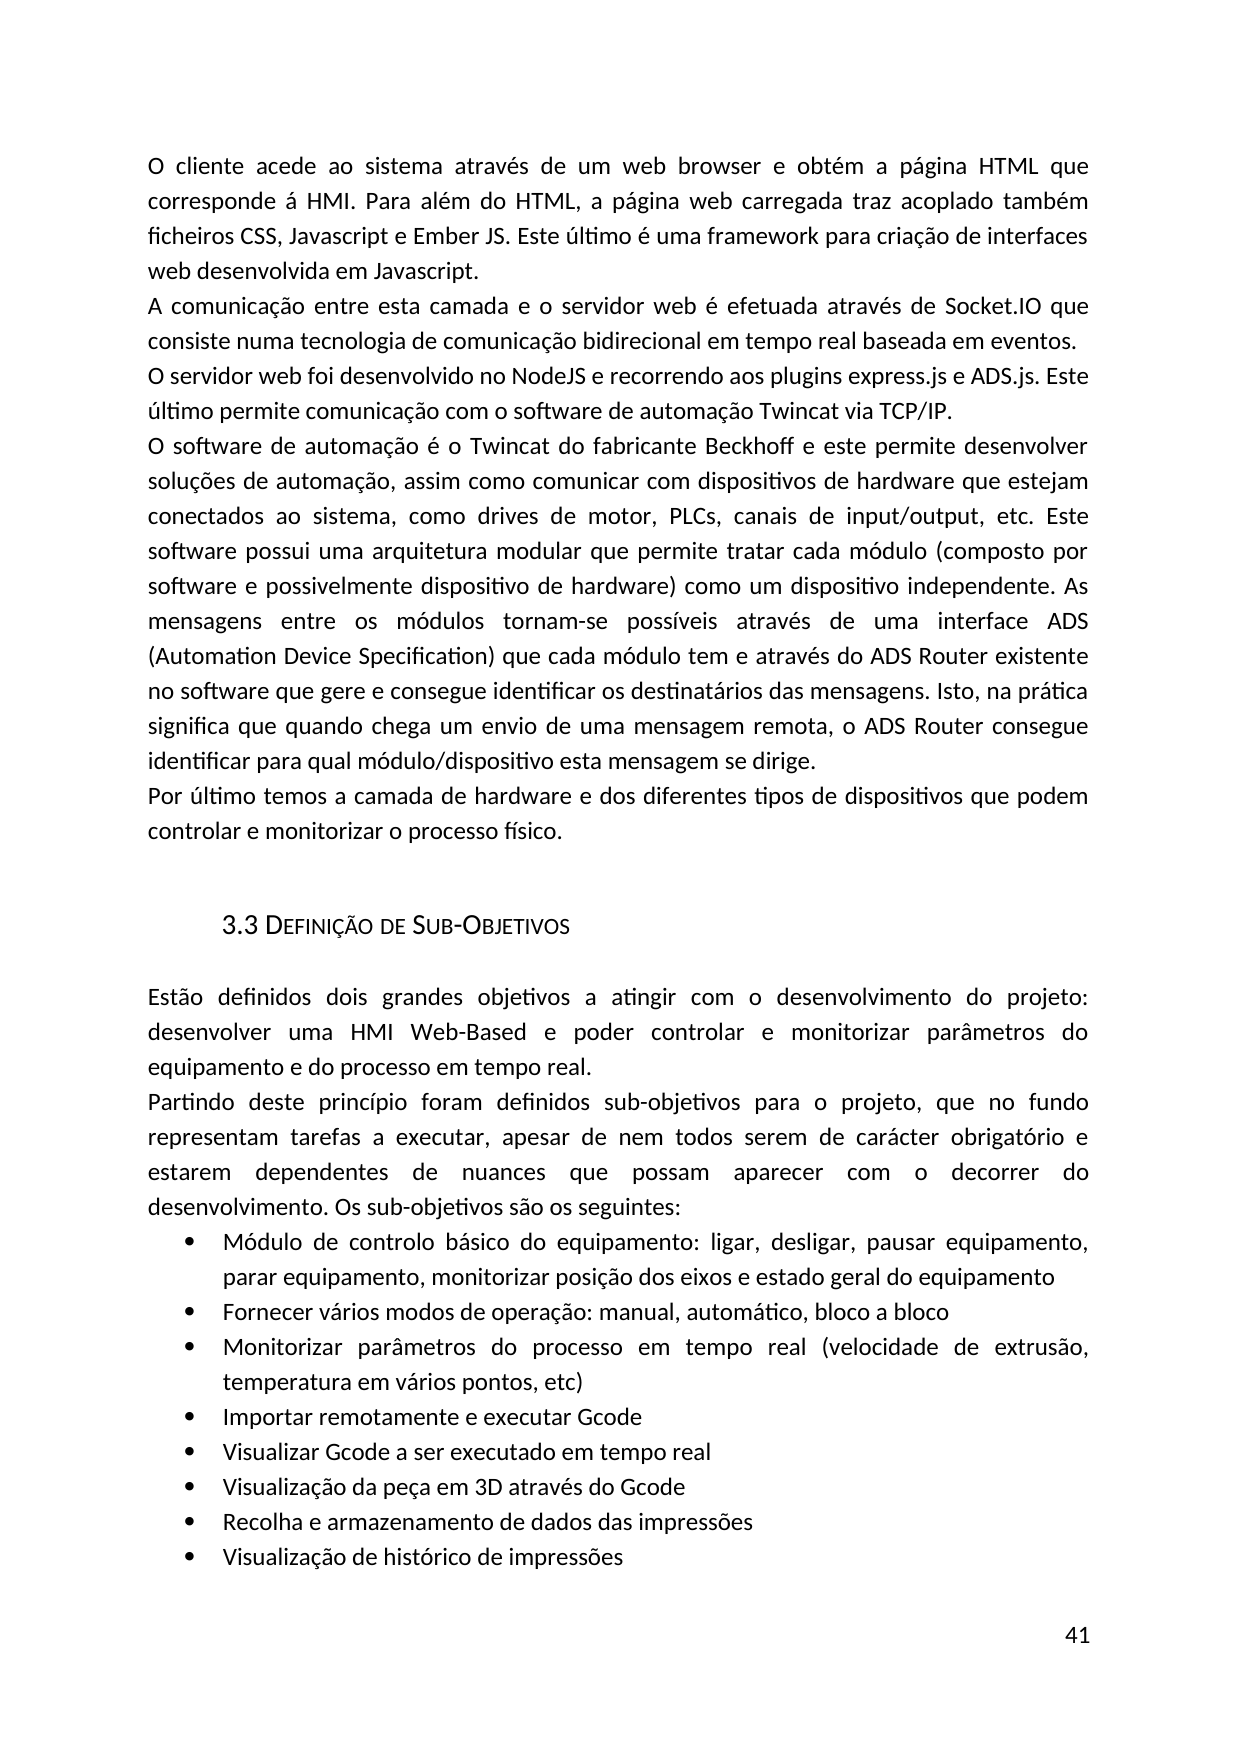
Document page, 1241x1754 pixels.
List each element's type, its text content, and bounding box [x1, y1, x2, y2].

text Estão definidos dois grandes objetivos a atingir com o desenvolvimento do projeto: desenvolver uma HMI Web-Based e poder controlar e monitorizar parâmetros do equipamento e do processo em tempo real. [148, 981, 1090, 1082]
list Visualizar Gcode a ser executado em tempo real [185, 1436, 1090, 1467]
text O software de automação é o Twincat do fabricante Beckhoff e este permite desenvolver soluções de automação, assim como comunicar com dispositivos de hardware que estejam conectados ao sistema, como drives de motor, PLCs, canais de input/output, etc. Este software possui uma arquitetura modular que permite tratar cada módulo (composto por software e possivelmente dispositivo de hardware) como um dispositivo independente. As mensagens entre os módulos tornam-se possíveis através de uma interface ADS (Automation Device Specification) que cada módulo tem e através do ADS Router existente no software que gere e consegue identificar os destinatários das mensagens. Isto, na prática significa que quando chega um envio de uma mensagem remota, o ADS Router consegue identificar para qual módulo/dispositivo esta mensagem se dirige. [148, 430, 1090, 776]
list Recolha e armazenamento de dados das impressões [185, 1506, 1090, 1537]
text A comunicação entre esta camada e o servidor web é efetuada através de Socket.IO que consiste numa tecnologia de comunicação bidirecional em tempo real baseada em eventos. [148, 290, 1090, 356]
text Por último temos a camada de hardware e dos diferentes tipos de dispositivos que podem controlar e monitorizar o processo físico. [148, 780, 1090, 846]
list Visualização da peça em 3D através do Gcode [185, 1471, 1090, 1502]
text Partindo deste princípio foram definidos sub-objetivos para o projeto, que no fundo representam tarefas a executar, apesar de nem todos serem de carácter obrigatório e estarem dependentes de nuances que possam aparecer com o decorrer do desenvolvimento. Os sub-objetivos são os seguintes: [148, 1086, 1090, 1222]
list Módulo de controlo básico do equipamento: ligar, desligar, pausar equipamento, parar equipamento, monitorizar posição dos eixos e estado geral do equipamento [185, 1226, 1090, 1292]
text O cliente acede ao sistema através de um web browser e obtém a página HTML que corresponde á HMI. Para além do HTML, a página web carregada traz acoplado também ficheiros CSS, Javascript e Ember JS. Este último é uma framework para criação de interfaces web desenvolvida em Javascript. [148, 150, 1090, 286]
text O servidor web foi desenvolvido no NodeJS e recorrendo aos plugins express.js e ADS.js. Este último permite comunicação com o software de automação Twincat via TCP/IP. [148, 360, 1090, 426]
list Visualização de histórico de impressões [185, 1541, 1090, 1572]
list Fornecer vários modos de operação: manual, automático, bloco a bloco [185, 1296, 1090, 1327]
list Importar remotamente e executar Gcode [185, 1401, 1090, 1432]
subtitle 3.3 Definição de Sub-Objetivos [148, 906, 1090, 941]
list Monitorizar parâmetros do processo em tempo real (velocidade de extrusão, temperatura em vários pontos, etc) [185, 1331, 1090, 1397]
